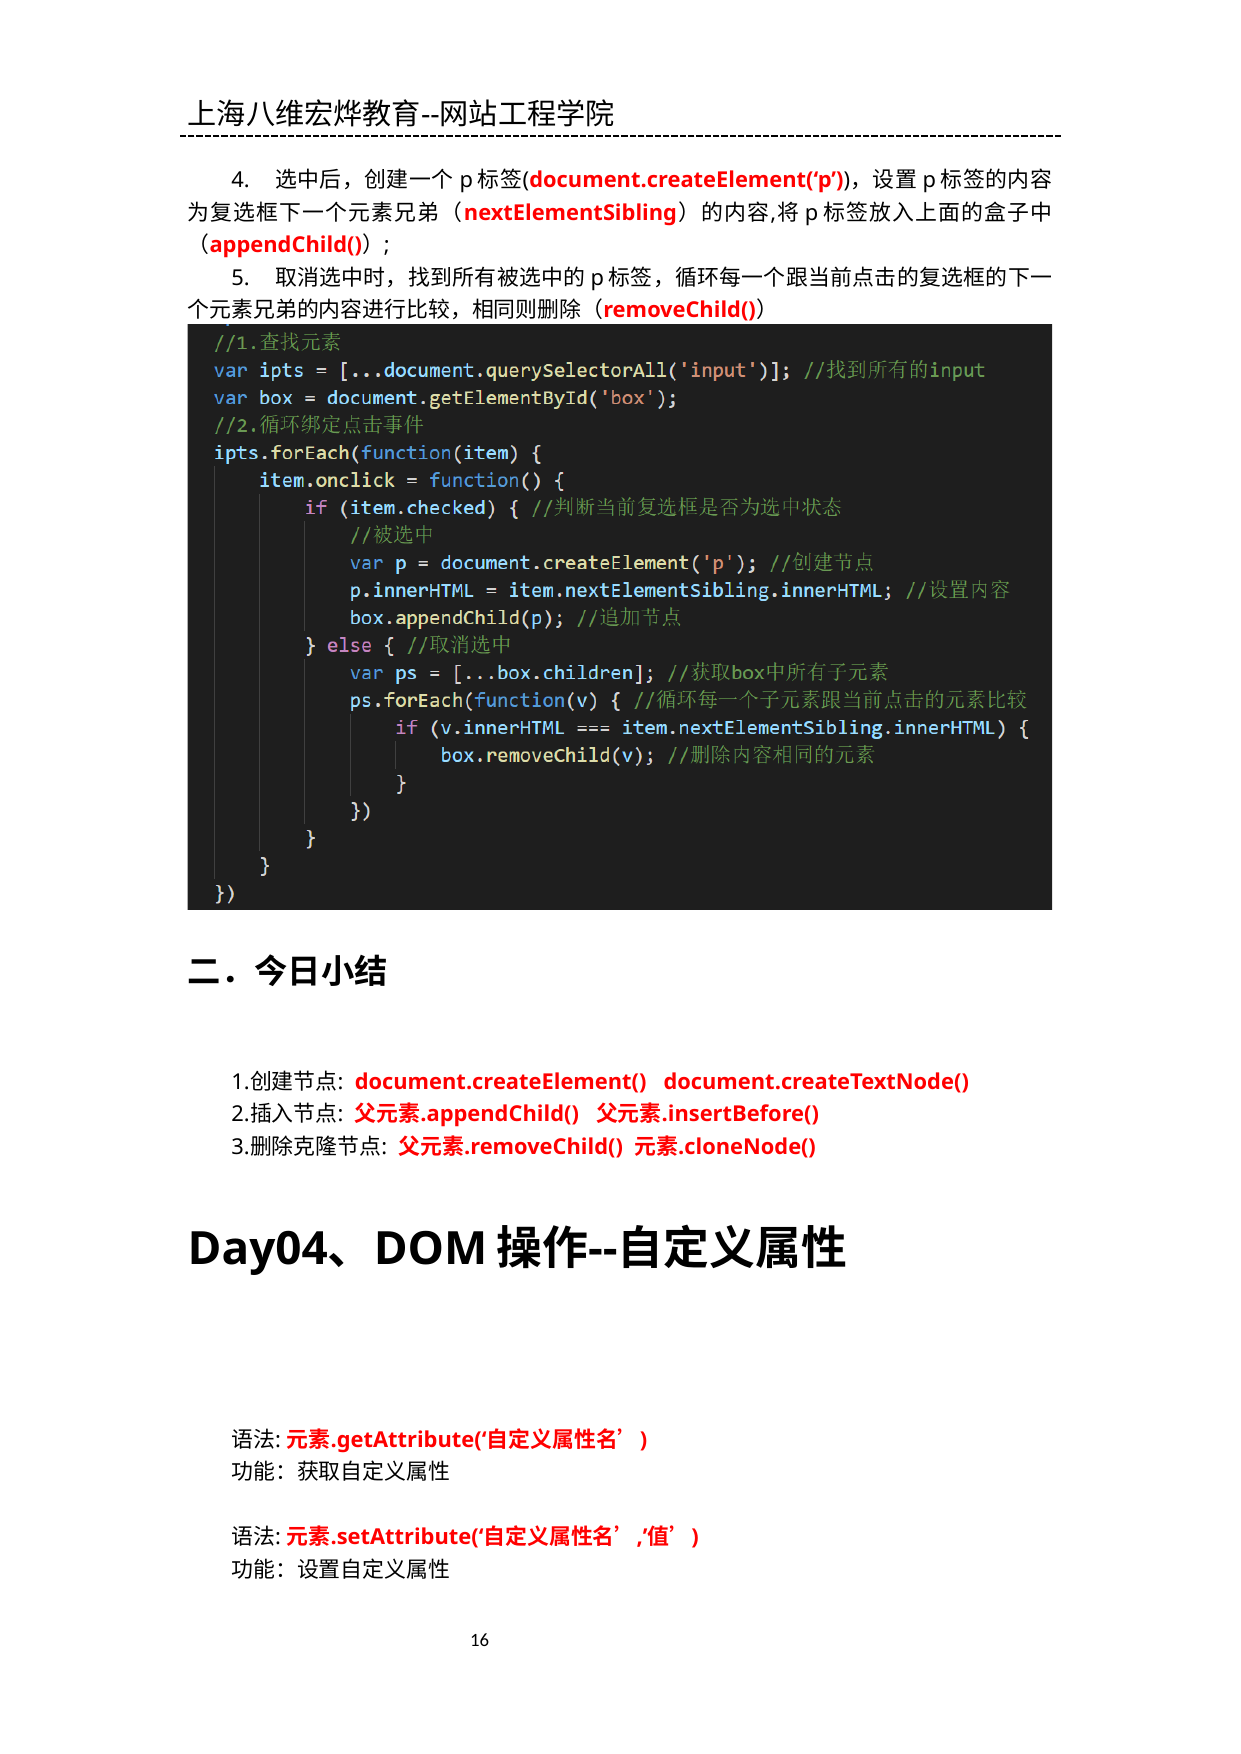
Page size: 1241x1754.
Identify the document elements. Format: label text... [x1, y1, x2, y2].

subtitle 二．今日小结 [187, 937, 1053, 1002]
text 3.删除克隆节点: 父元素.removeChild() 元素.cloneNode() [187, 1128, 1053, 1161]
text 功能：获取自定义属性 [187, 1454, 1053, 1486]
text 功能：设置自定义属性 [187, 1551, 1053, 1584]
text 2.插入节点: 父元素.appendChild() 父元素.insertBefore() [187, 1096, 1053, 1128]
subtitle Day04、DOM操作--自定义属性 [187, 1196, 1053, 1294]
text 语法: 元素.getAttribute(‘自定义属性名’) [187, 1421, 1053, 1454]
text 语法: 元素.setAttribute(‘自定义属性名’,’值’) [187, 1519, 1053, 1551]
list 选中后，创建一个p标签(document.createElement(‘p’))，设置p标签的内容为复选框下一个元素兄弟（nextElementSibling）的内容,将p标签放入上面的盒子中（appendChild()）; [187, 162, 1053, 259]
picture [187, 324, 1053, 910]
list 取消选中时，找到所有被选中的p标签，循环每一个跟当前点击的复选框的下一个元素兄弟的内容进行比较，相同则删除（removeChild()） [187, 259, 1053, 324]
text 1.创建节点: document.createElement() document.createTextNode() [187, 1063, 1053, 1096]
